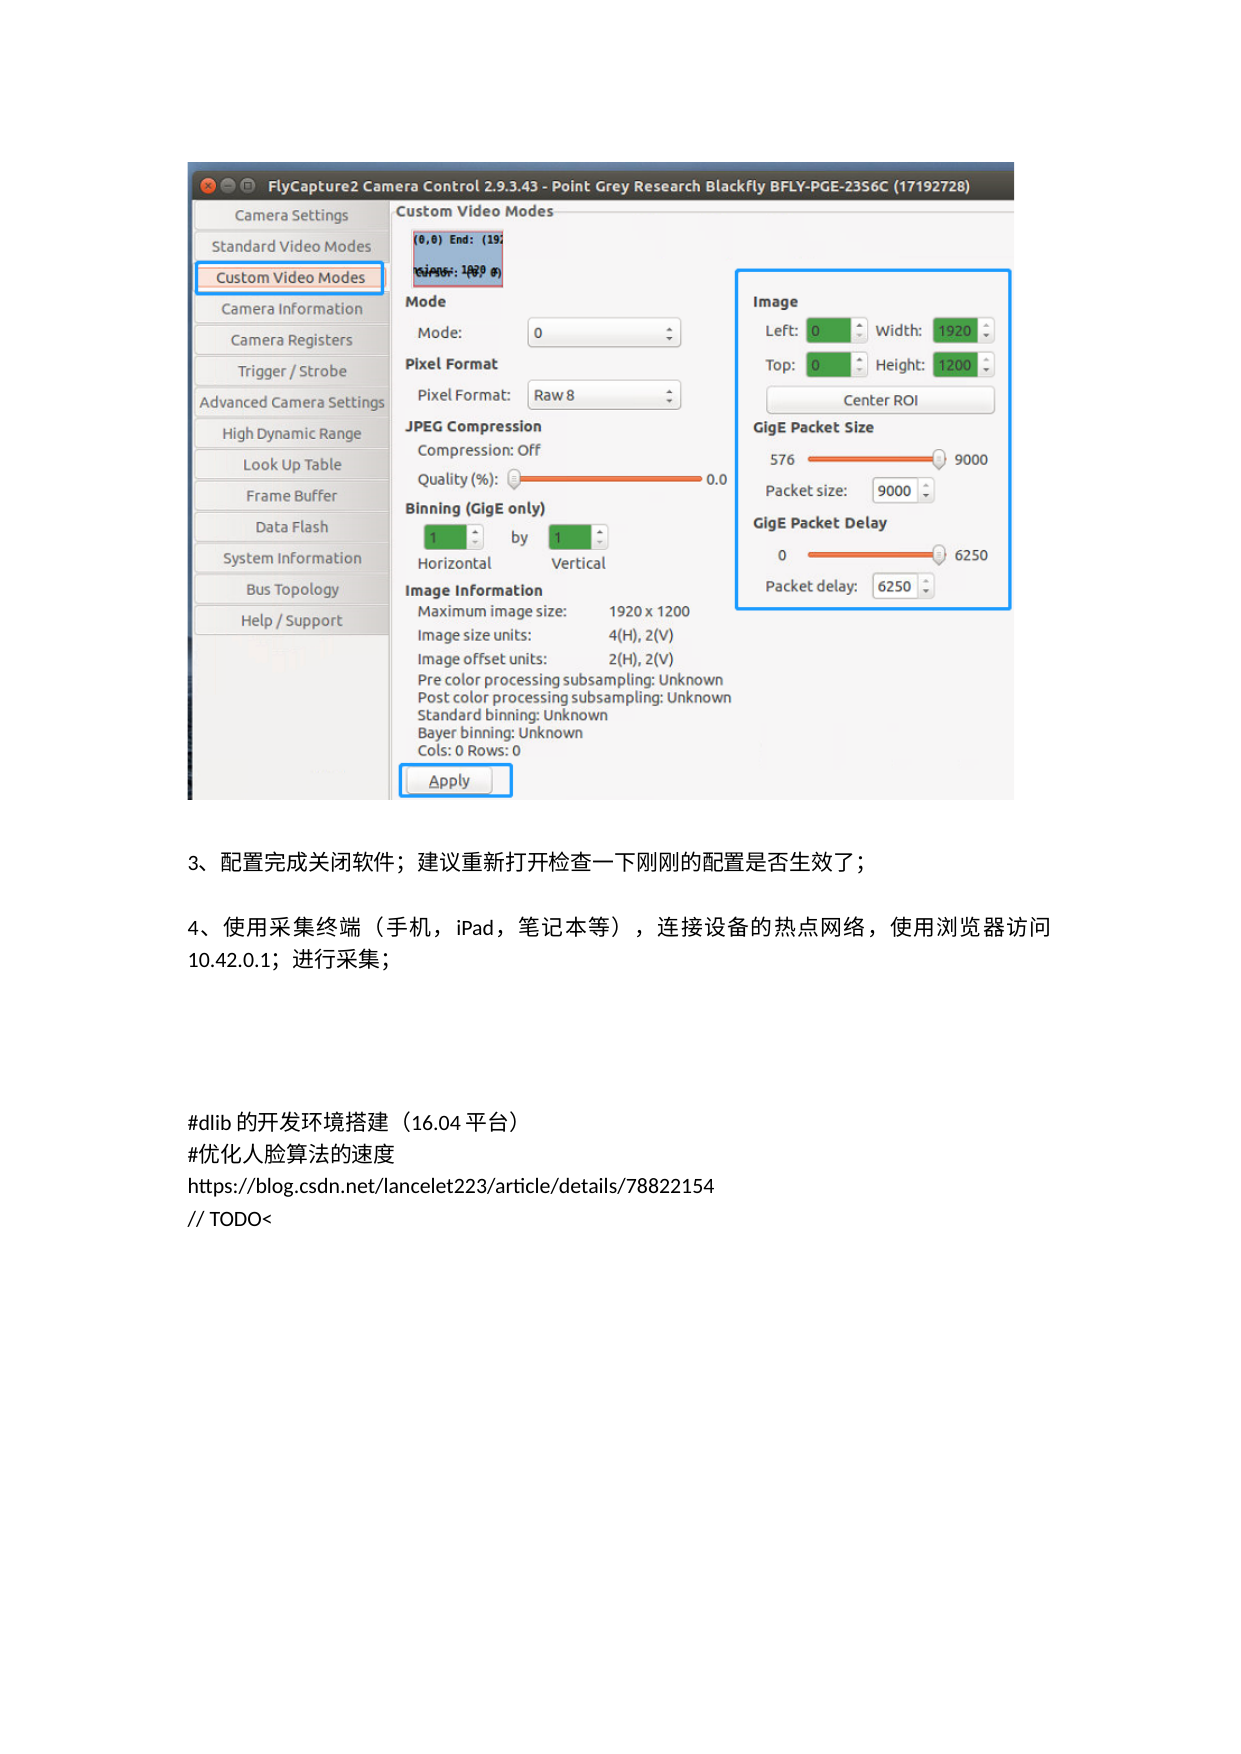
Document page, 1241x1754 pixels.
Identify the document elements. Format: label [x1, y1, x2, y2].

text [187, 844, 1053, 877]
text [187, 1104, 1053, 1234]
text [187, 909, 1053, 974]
picture [187, 162, 1015, 800]
